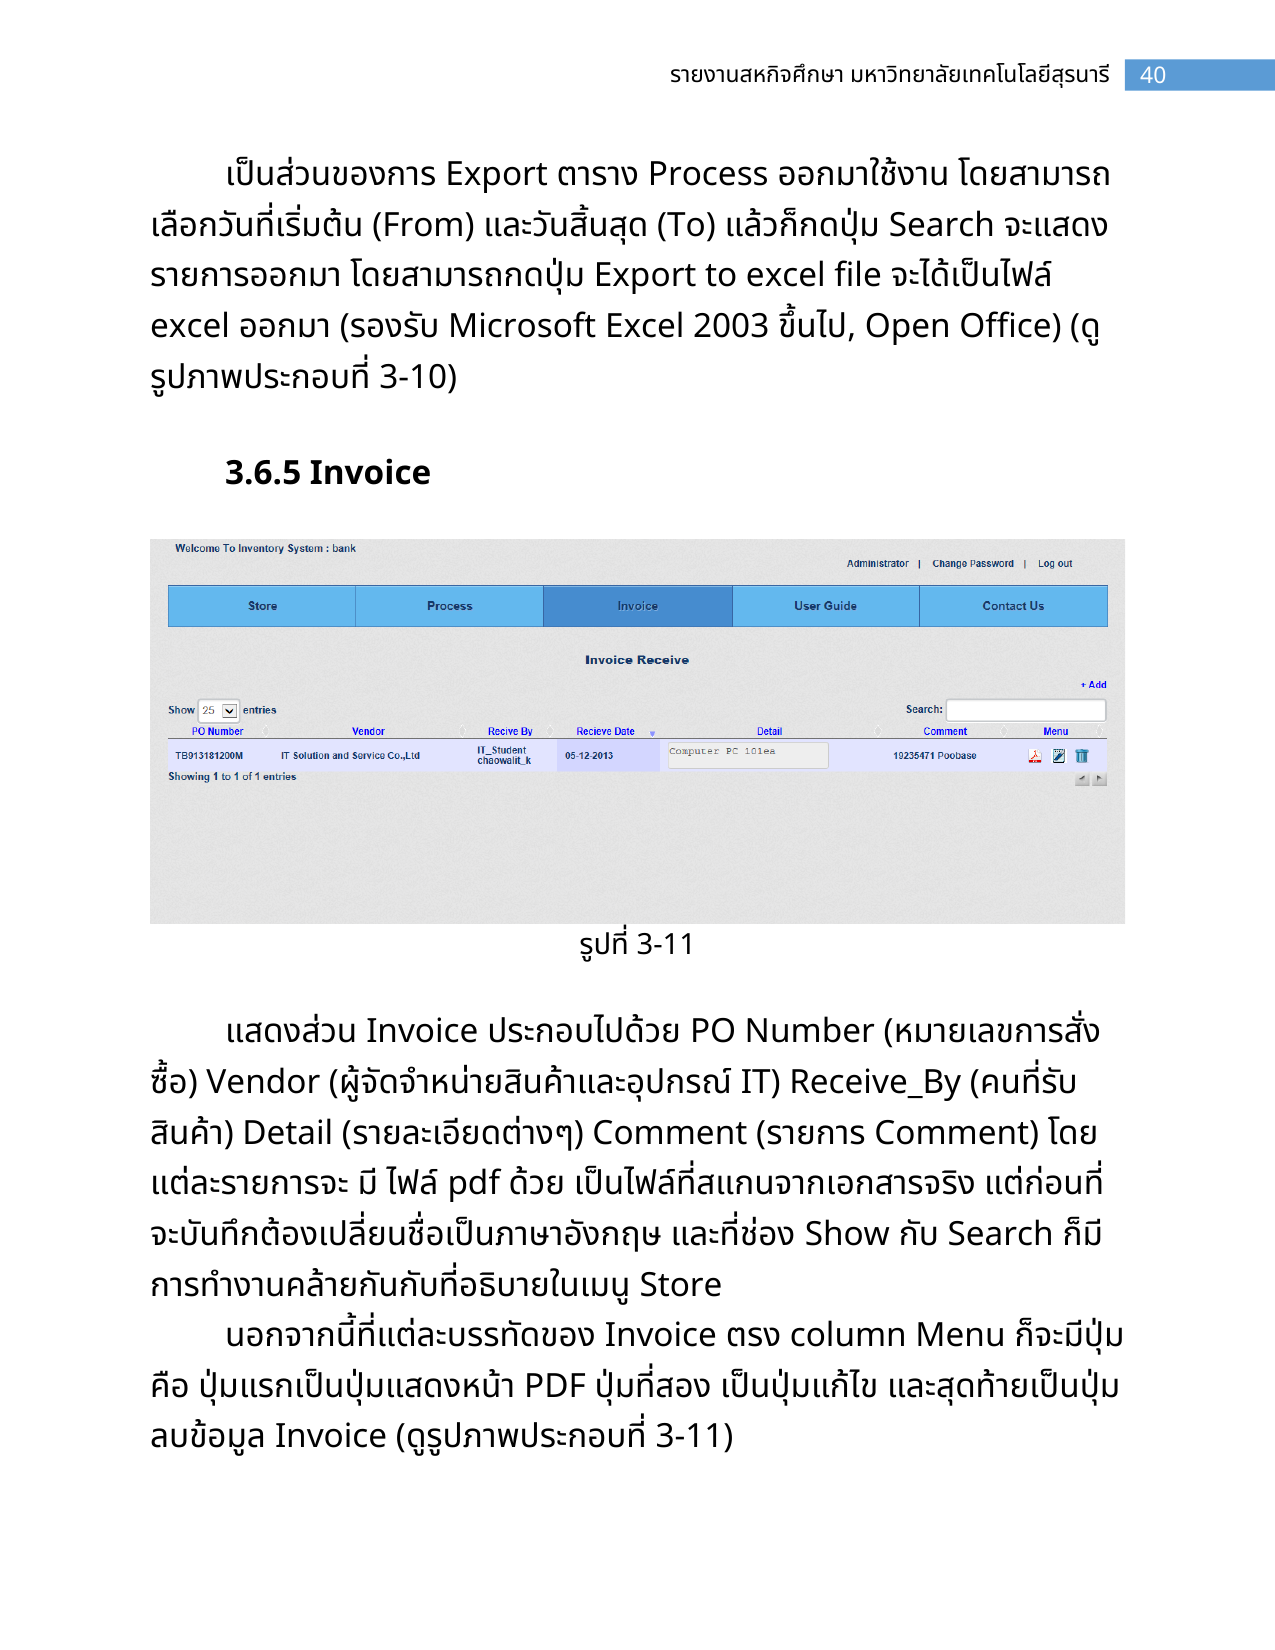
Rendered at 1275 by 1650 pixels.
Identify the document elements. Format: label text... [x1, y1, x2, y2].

picture [150, 539, 1125, 924]
text 3.6.5 Invoice [150, 448, 1125, 494]
text นอกจากนี้ที่แต่ละบรรทัดของ Invoice ตรง column Menu ก็จะมีปุ่ม คือ ปุ่มแรกเป็นปุ่มแสดงหน้า PDF ปุ่มที่สอง เป็นปุ่มแก้ไข และสุดท้ายเป็นปุ่มลบข้อมูล Invoice (ดูรูปภาพประกอบที่ 3-11) [150, 1311, 1125, 1463]
text รูปที่ 3-11 [150, 924, 1125, 968]
text เป็นส่วนของการ Export ตาราง Process ออกมาใช้งาน โดยสามารถเลือกวันที่เริ่มต้น (From) และวันสิ้นสุด (To) แล้วก็กดปุ่ม Search จะแสดงรายการออกมา โดยสามารถกดปุ่ม Export to excel file จะได้เป็นไฟล์ excel ออกมา (รองรับ Microsoft Excel 2003 ขึ้นไป, Open Office) (ดูรูปภาพประกอบที่ 3-10) [150, 150, 1125, 403]
text แสดงส่วน Invoice ประกอบไปด้วย PO Number (หมายเลขการสั่งซื้อ) Vendor (ผู้จัดจำหน่ายสินค้าและอุปกรณ์ IT) Receive_By (คนที่รับสินค้า) Detail (รายละเอียดต่างๆ) Comment (รายการ Comment) โดยแต่ละรายการจะ มี ไฟล์ pdf ด้วย เป็นไฟล์ที่สแกนจากเอกสารจริง แต่ก่อนที่จะบันทึกต้องเปลี่ยนชื่อเป็นภาษาอังกฤษ และที่ช่อง Show กับ Search ก็มีการทำงานคล้ายกันกับที่อธิบายในเมนู Store [150, 1007, 1125, 1311]
